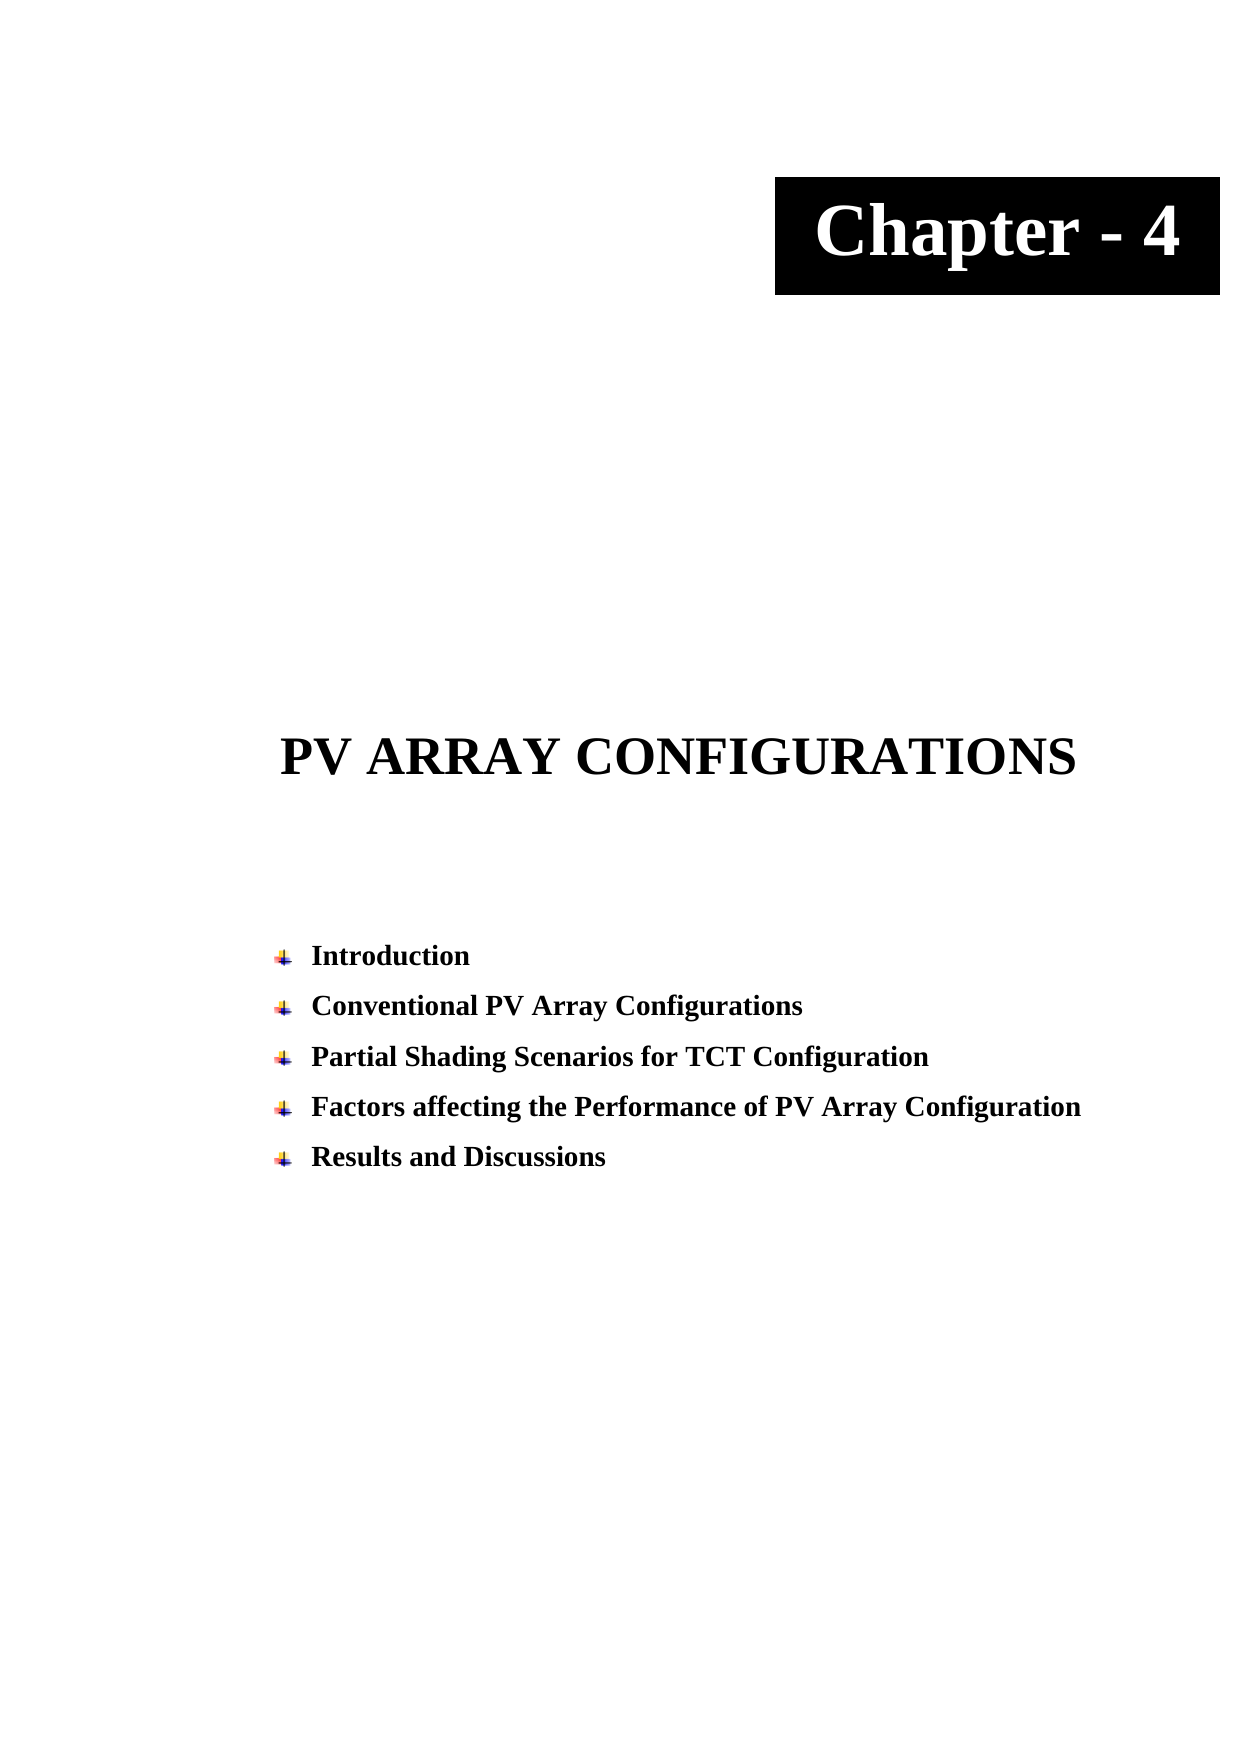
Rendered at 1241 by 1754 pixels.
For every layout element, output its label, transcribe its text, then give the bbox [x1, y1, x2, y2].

list Conventional PV Array Configurations [274, 988, 1122, 1022]
picture [274, 1049, 292, 1066]
picture [274, 999, 292, 1016]
picture [274, 1150, 292, 1167]
list Factors affecting the Performance of PV Array Configuration [274, 1089, 1122, 1122]
list Results and Discussions [274, 1139, 1122, 1173]
text PV ARRAY CONFIGURATIONS [236, 724, 1122, 786]
picture [274, 1099, 292, 1117]
picture [274, 948, 292, 966]
list Introduction [274, 938, 1122, 972]
list Partial Shading Scenarios for TCT Configuration [274, 1039, 1122, 1072]
